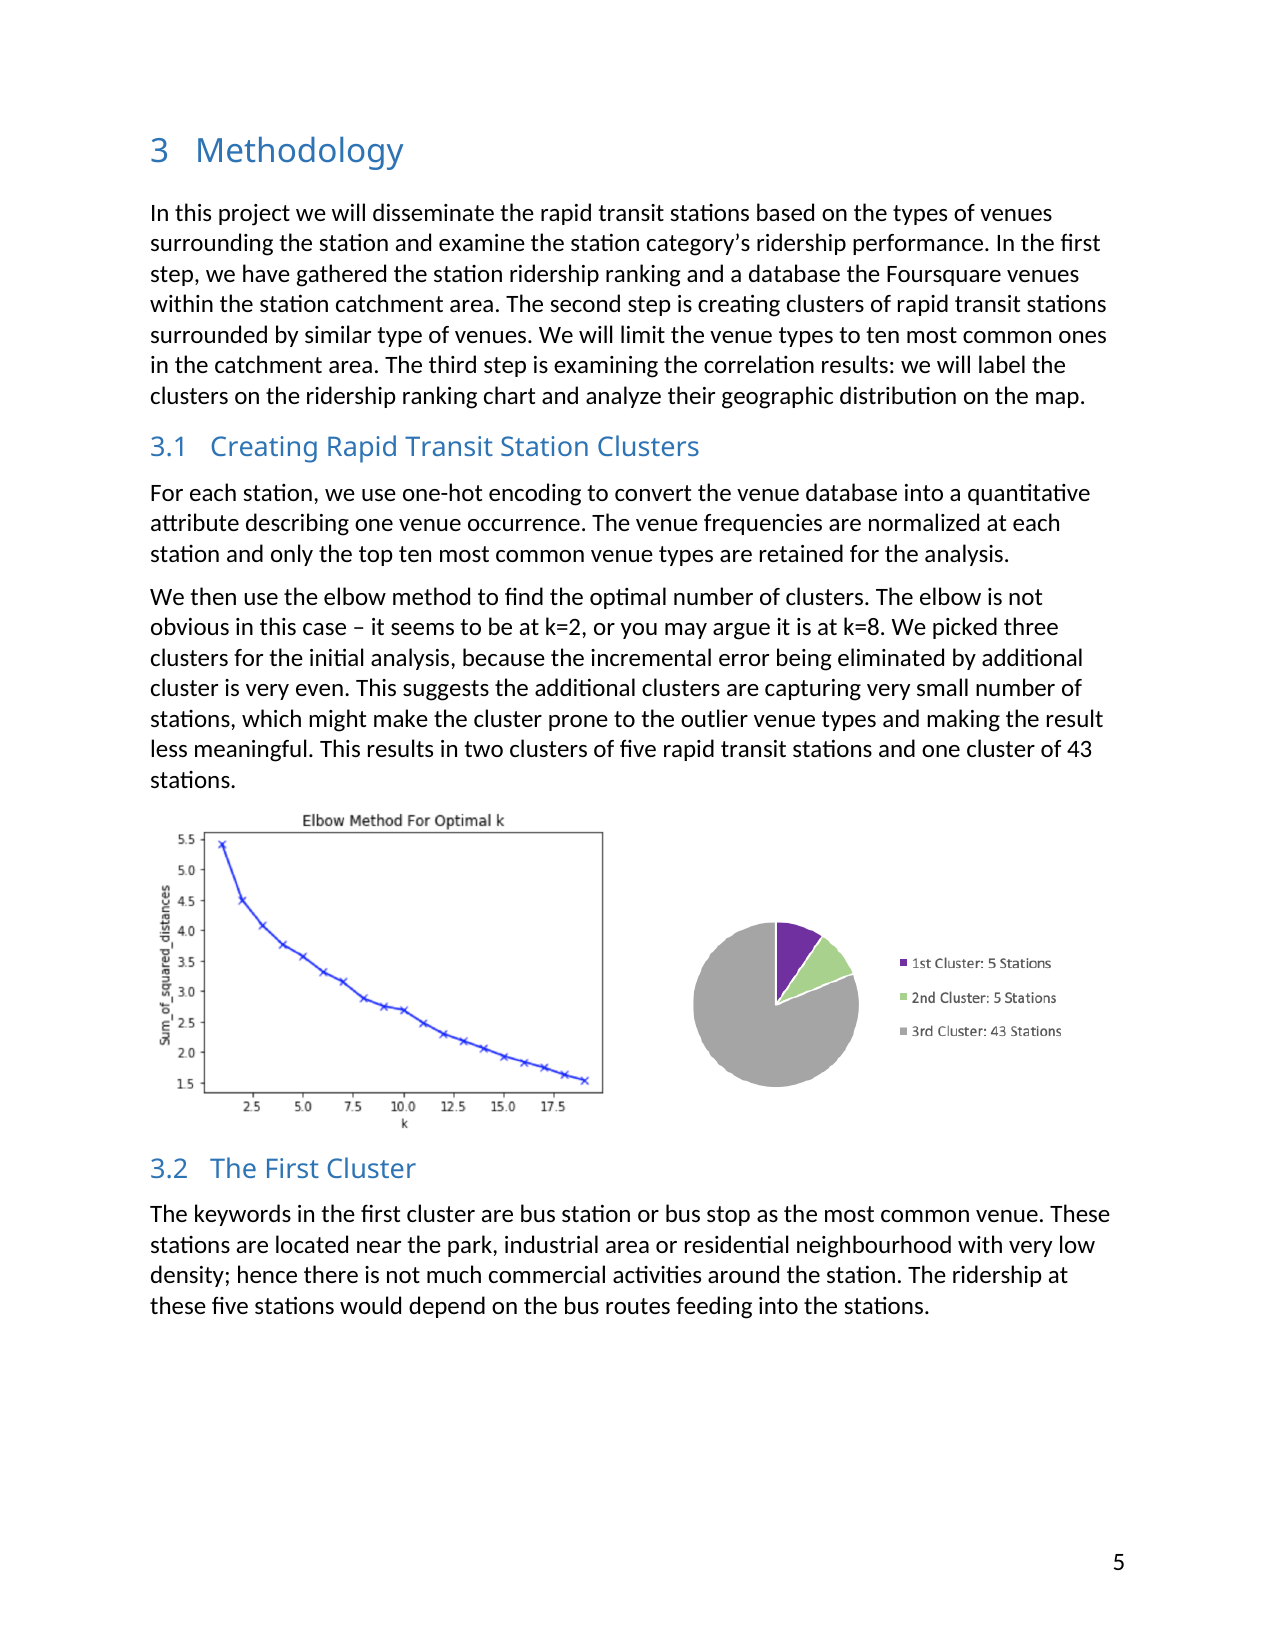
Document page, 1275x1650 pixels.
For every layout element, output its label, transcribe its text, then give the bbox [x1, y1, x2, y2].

subtitle Creating Rapid Transit Station Clusters [150, 427, 1125, 464]
text In this project we will disseminate the rapid transit stations based on the types of venues surrounding the station and examine the station category’s ridership performance. In the first step, we have gathered the station ridership ranking and a database the Foursquare venues within the station catchment area. The second step is creating clusters of rapid transit stations surrounded by similar type of venues. We will limit the venue types to ten most common ones in the catchment area. The third step is examining the correlation results: we will label the clusters on the ridership ranking chart and analyze their geographic distribution on the map. [150, 197, 1125, 411]
text We then use the elbow method to find the optimal number of clusters. The elbow is not obvious in this case – it seems to be at k=2, or you may argue it is at k=8. We picked three clusters for the initial analysis, because the incremental error being eliminated by additional cluster is very even. This suggests the additional clusters are capturing very small number of stations, which might make the cluster prone to the outlier venue types and making the result less meaningful. This results in two clusters of five rapid transit stations and one cluster of 43 stations. [150, 581, 1125, 794]
text For each station, we use one-hot encoding to convert the venue database into a quantitative attribute describing one venue occurrence. The venue frequencies are normalized at each station and only the top ten most common venue types are retained for the analysis. [150, 477, 1125, 568]
picture [678, 863, 1092, 1133]
subtitle Methodology [150, 127, 1125, 172]
subtitle The First Cluster [150, 1149, 1125, 1186]
text The keywords in the first cluster are bus station or bus stop as the most common venue. These stations are located near the park, industrial area or residential neighbourhood with very low density; hence there is not much commercial activities around the station. The ridership at these five stations would depend on the bus routes feeding into the stations. [150, 1198, 1125, 1321]
picture [150, 807, 622, 1133]
